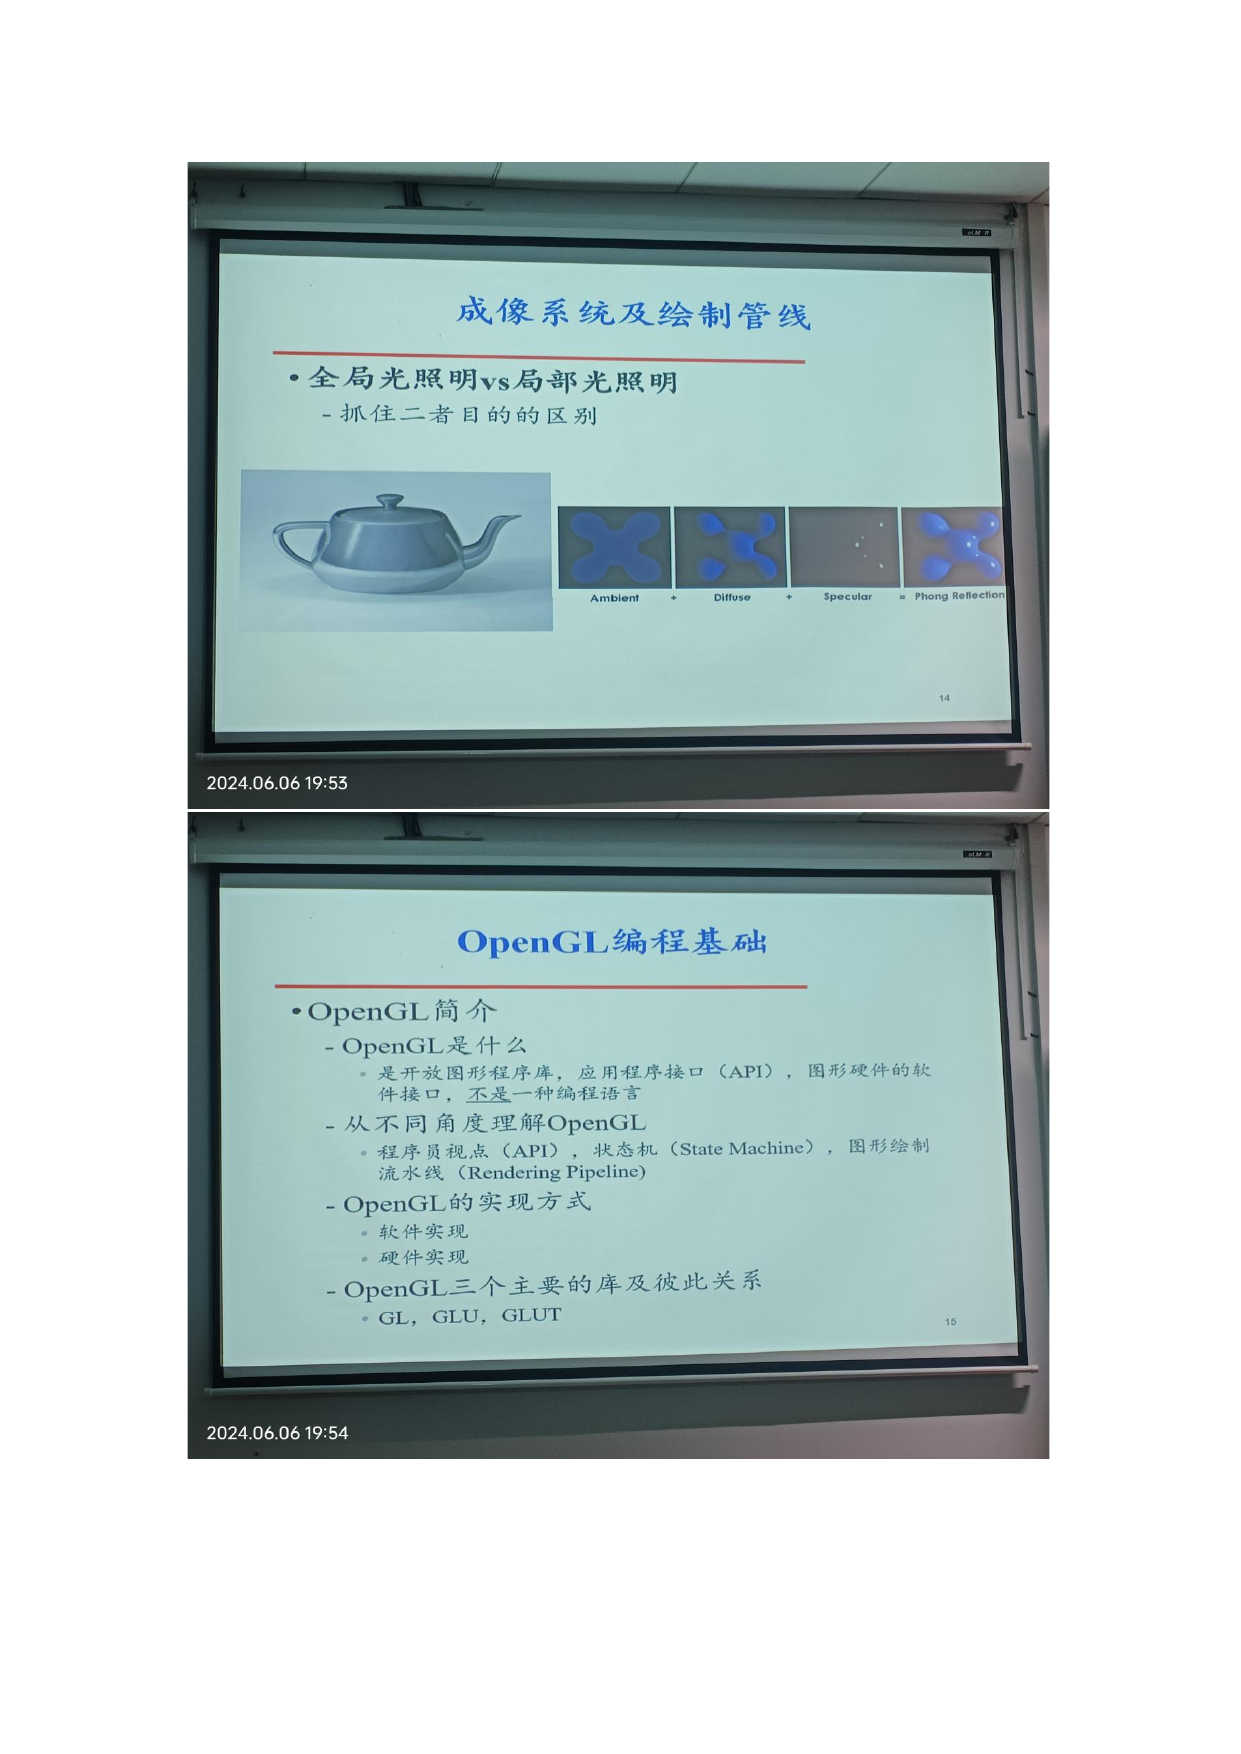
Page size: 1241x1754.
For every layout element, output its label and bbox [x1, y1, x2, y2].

picture [187, 162, 1050, 809]
picture [187, 812, 1050, 1459]
